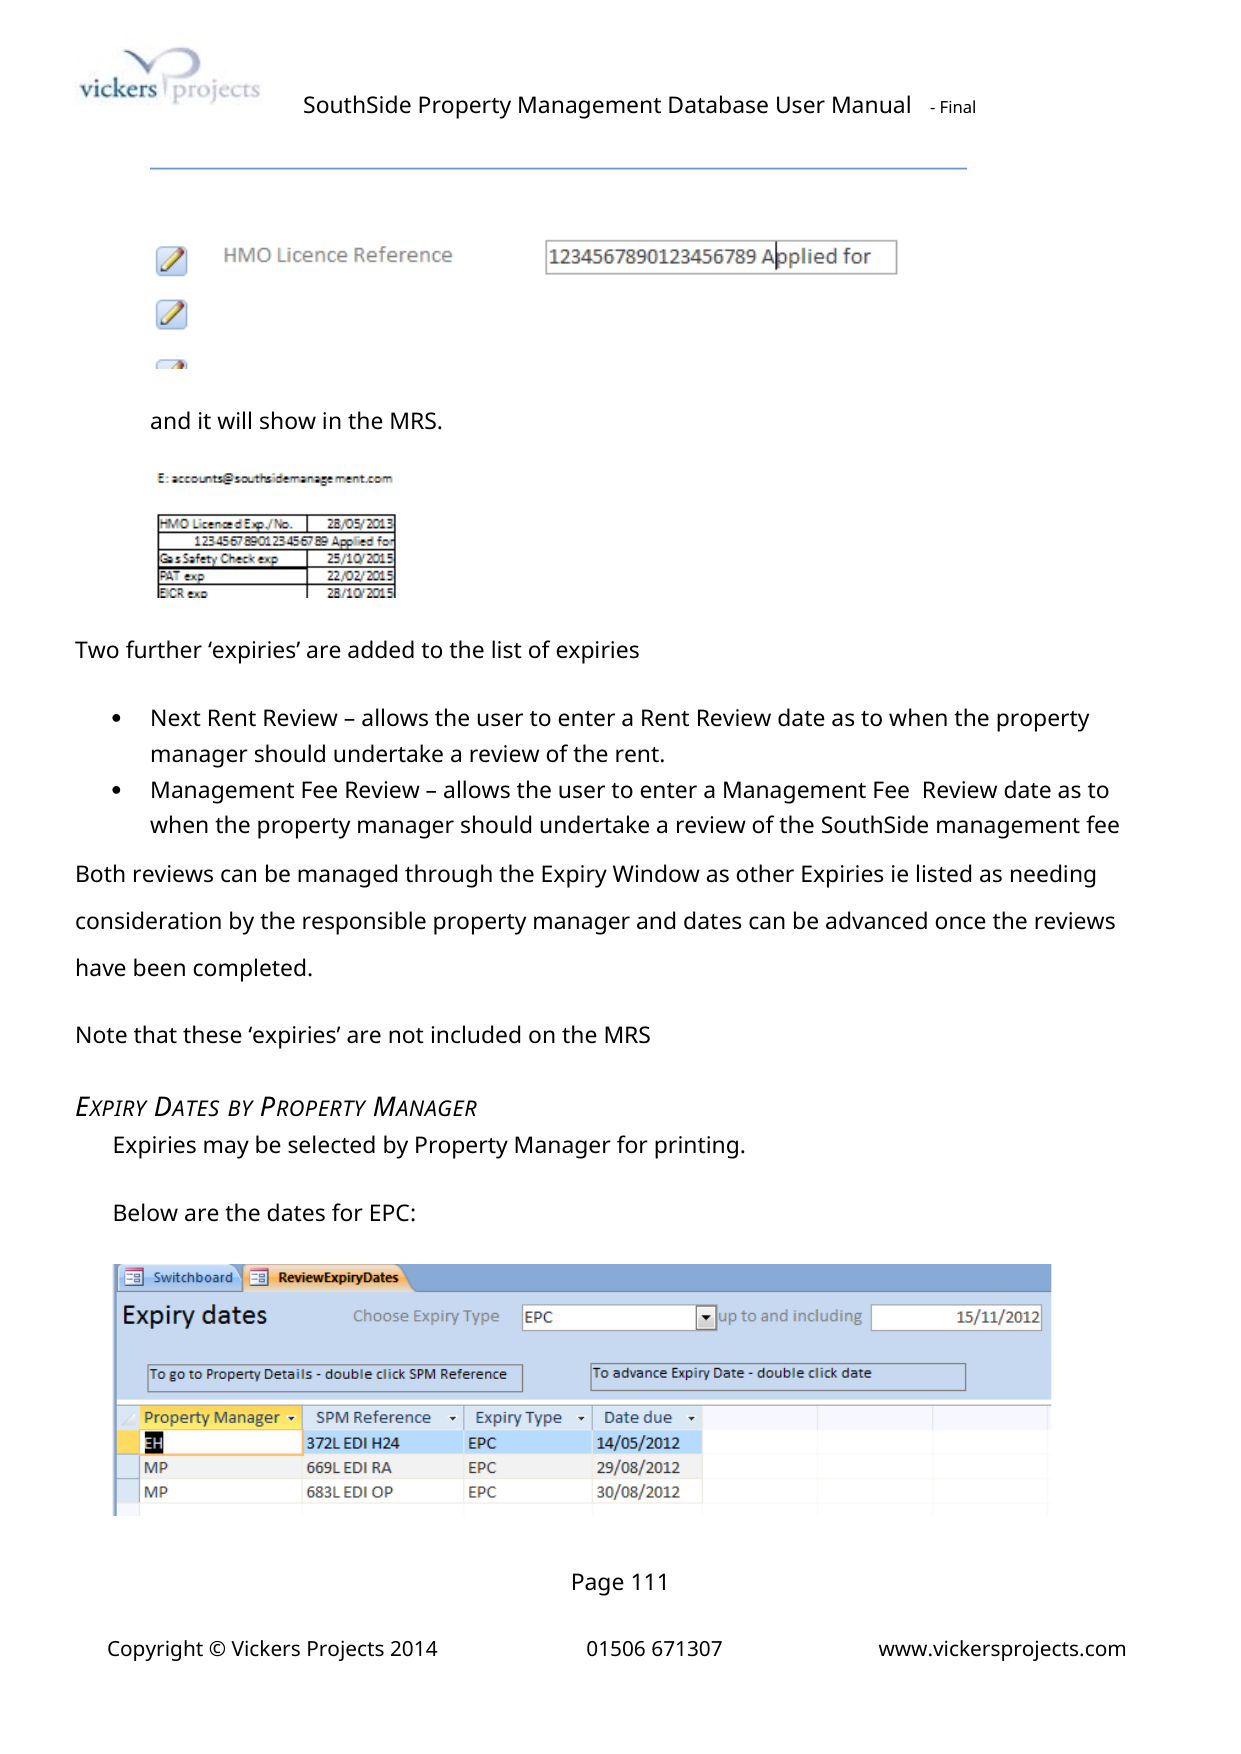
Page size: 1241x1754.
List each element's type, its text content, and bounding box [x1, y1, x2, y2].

text Below are the dates for EPC: [112, 1196, 1165, 1228]
text Two further ‘expiries’ are added to the list of expiries [75, 634, 1165, 665]
list Next Rent Review – allows the user to enter a Rent Review date as to when the property manager should undertake a review of the rent. [112, 702, 1165, 769]
list Management Fee Review – allows the user to enter a Management Fee Review date as to when the property manager should undertake a review of the SouthSide management fee [112, 773, 1165, 841]
text Both reviews can be managed through the Expiry Window as other Expiries ie listed as needing consideration by the responsible property manager and dates can be advanced once the reviews have been completed. [75, 858, 1165, 983]
text Expiries may be selected by Property Manager for printing. [112, 1129, 1165, 1160]
subtitle Expiry Dates by Property Manager [75, 1087, 1165, 1124]
text Note that these ‘expiries’ are not included on the MRS [75, 1019, 1165, 1051]
picture [112, 1264, 1052, 1516]
picture [75, 35, 268, 114]
text and it will show in the MRS. [150, 405, 1165, 436]
